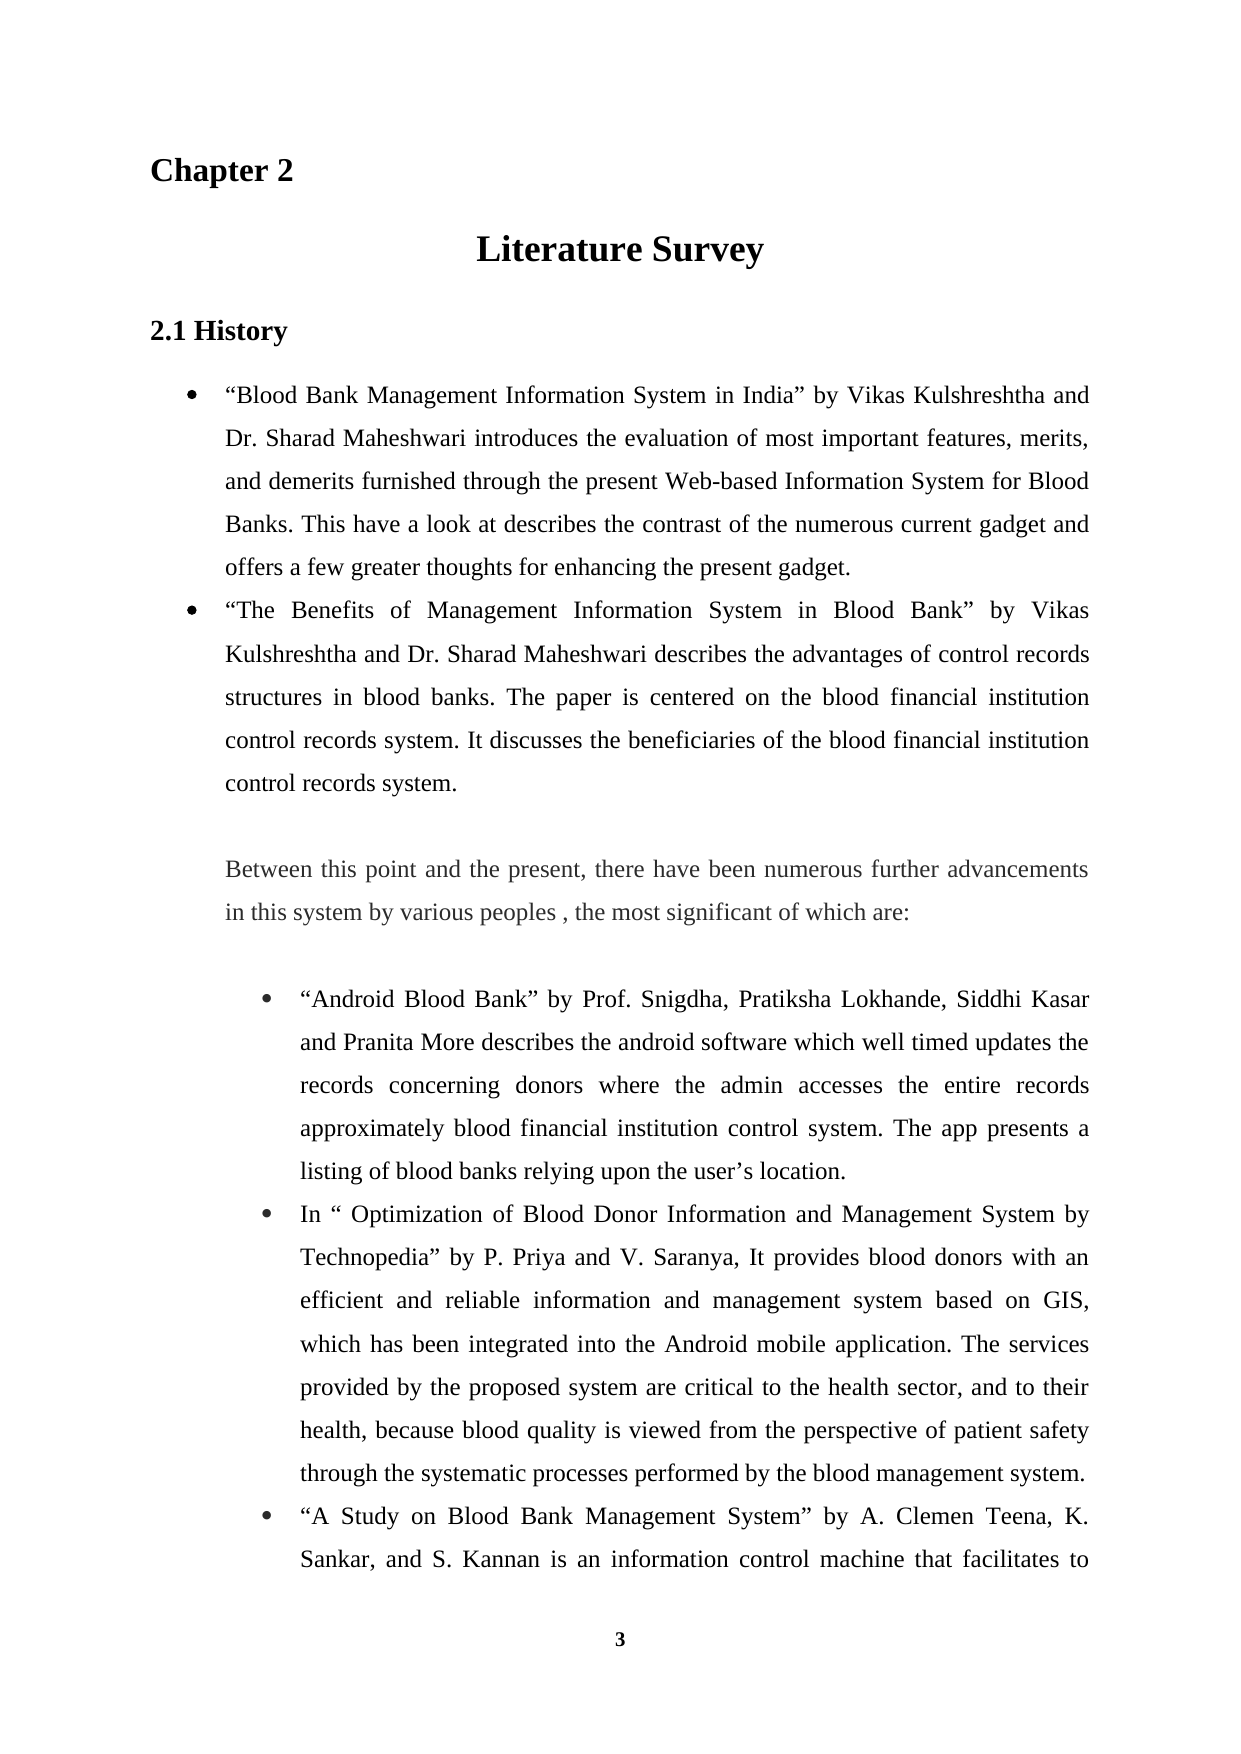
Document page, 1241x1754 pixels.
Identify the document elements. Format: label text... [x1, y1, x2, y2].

list Between this point and the present, there have been numerous further advancements in this system by various peoples , the most significant of which are: [225, 854, 1090, 926]
text Chapter 2 [150, 150, 1090, 188]
text 2.1 History [150, 313, 1090, 346]
list “The Benefits of Management Information System in Blood Bank” by Vikas Kulshreshtha and Dr. Sharad Maheshwari describes the advantages of control records structures in blood banks. The paper is centered on the blood financial institution control records system. It discusses the beneficiaries of the blood financial institution control records system. [187, 596, 1090, 797]
text Literature Survey [150, 227, 1090, 270]
list In “ Optimization of Blood Donor Information and Management System by Technopedia” by P. Priya and V. Saranya, It provides blood donors with an efficient and reliable information and management system based on GIS, which has been integrated into the Android mobile application. The services provided by the proposed system are critical to the health sector, and to their health, because blood quality is viewed from the perspective of patient safety through the systematic processes performed by the blood management system. [262, 1199, 1090, 1487]
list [262, 1501, 1090, 1573]
list “Blood Bank Management Information System in India” by Vikas Kulshreshtha and Dr. Sharad Maheshwari introduces the evaluation of most important features, merits, and demerits furnished through the present Web-based Information System for Blood Banks. This have a look at describes the contrast of the numerous current gadget and offers a few greater thoughts for enhancing the present gadget. [187, 380, 1090, 581]
list “Android Blood Bank” by Prof. Snigdha, Pratiksha Lokhande, Siddhi Kasar and Pranita More describes the android software which well timed updates the records concerning donors where the admin accesses the entire records approximately blood financial institution control system. The app presents a listing of blood banks relying upon the user’s location. [262, 984, 1090, 1185]
